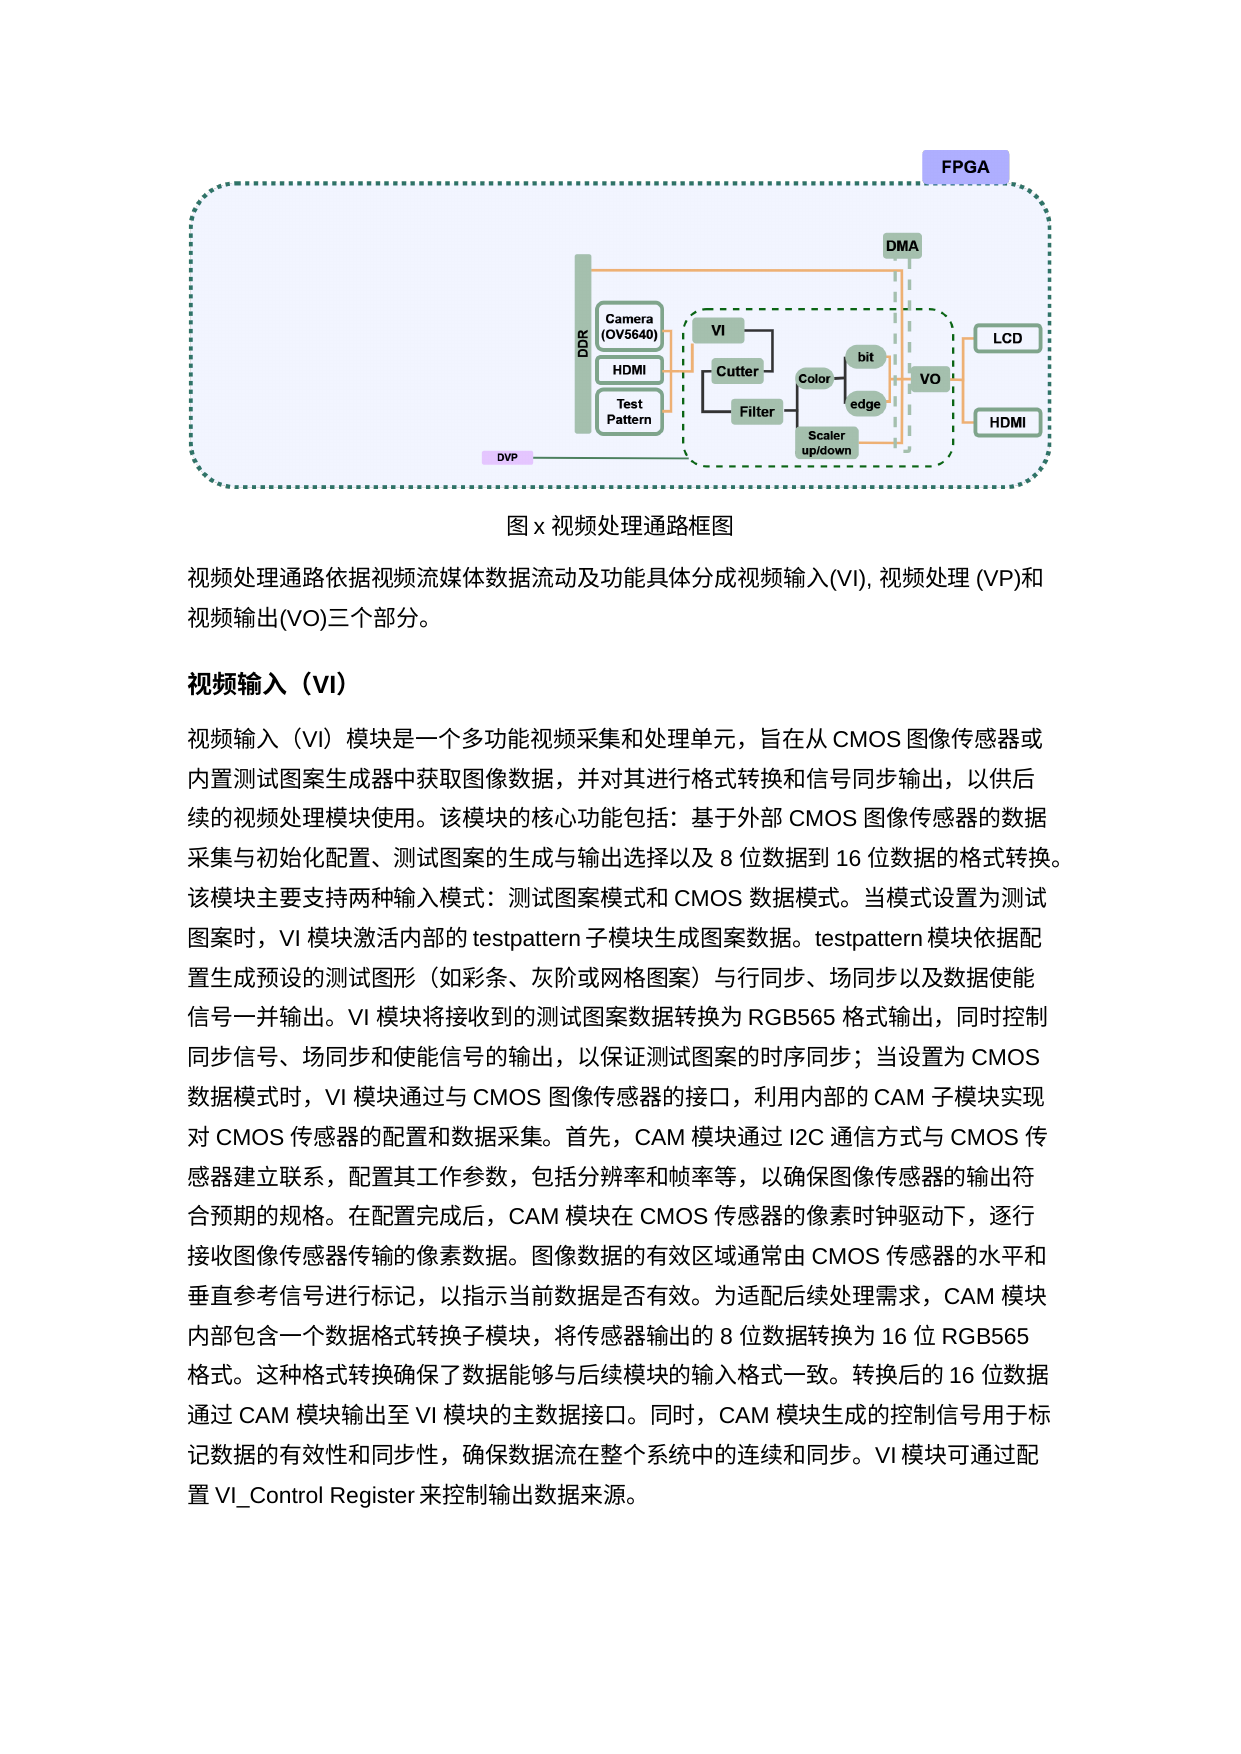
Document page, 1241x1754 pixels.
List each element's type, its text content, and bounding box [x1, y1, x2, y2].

picture [188, 150, 1052, 489]
text 图x 视频处理通路框图 [187, 508, 1053, 541]
text 视频输入（VI）模块是一个多功能视频采集和处理单元，旨在从CMOS图像传感器或内置测试图案生成器中获取图像数据，并对其进行格式转换和信号同步输出，以供后续的视频处理模块使用。该模块的核心功能包括：基于外部 CMOS 图像传感器的数据采集与初始化配置、测试图案的生成与输出选择以及 8 位数据到 16 位数据的格式转换。该模块主要支持两种输入模式：测试图案模式和 CMOS 数据模式。当模式设置为测试图案时，VI 模块激活内部的 testpattern子模块生成图案数据。testpattern模块依据配置生成预设的测试图形（如彩条、灰阶或网格图案）与行同步、场同步以及数据使能信号一并输出。VI 模块将接收到的测试图案数据转换为 RGB565 格式输出，同时控制同步信号、场同步和使能信号的输出，以保证测试图案的时序同步；当设置为CMOS数据模式时，VI 模块通过与 CMOS 图像传感器的接口，利用内部的 CAM 子模块实现对 CMOS 传感器的配置和数据采集。首先，CAM 模块通过 I2C 通信方式与 CMOS 传感器建立联系，配置其工作参数，包括分辨率和帧率等，以确保图像传感器的输出符合预期的规格。在配置完成后，CAM 模块在 CMOS 传感器的像素时钟驱动下，逐行接收图像传感器传输的像素数据。图像数据的有效区域通常由 CMOS 传感器的水平和垂直参考信号进行标记，以指示当前数据是否有效。为适配后续处理需求，CAM 模块内部包含一个数据格式转换子模块，将传感器输出的 8 位数据转换为 16 位 RGB565 格式。这种格式转换确保了数据能够与后续模块的输入格式一致。转换后的 16 位数据通过 CAM 模块输出至 VI 模块的主数据接口。同时，CAM 模块生成的控制信号用于标记数据的有效性和同步性，确保数据流在整个系统中的连续和同步。VI模块可通过配置VI_Control Register来控制输出数据来源。 [187, 721, 1053, 1510]
text 视频输入（VI） [187, 665, 1053, 701]
text 视频处理通路依据视频流媒体数据流动及功能具体分成视频输入(VI), 视频处理 (VP)和视频输出(VO)三个部分。 [187, 560, 1053, 633]
